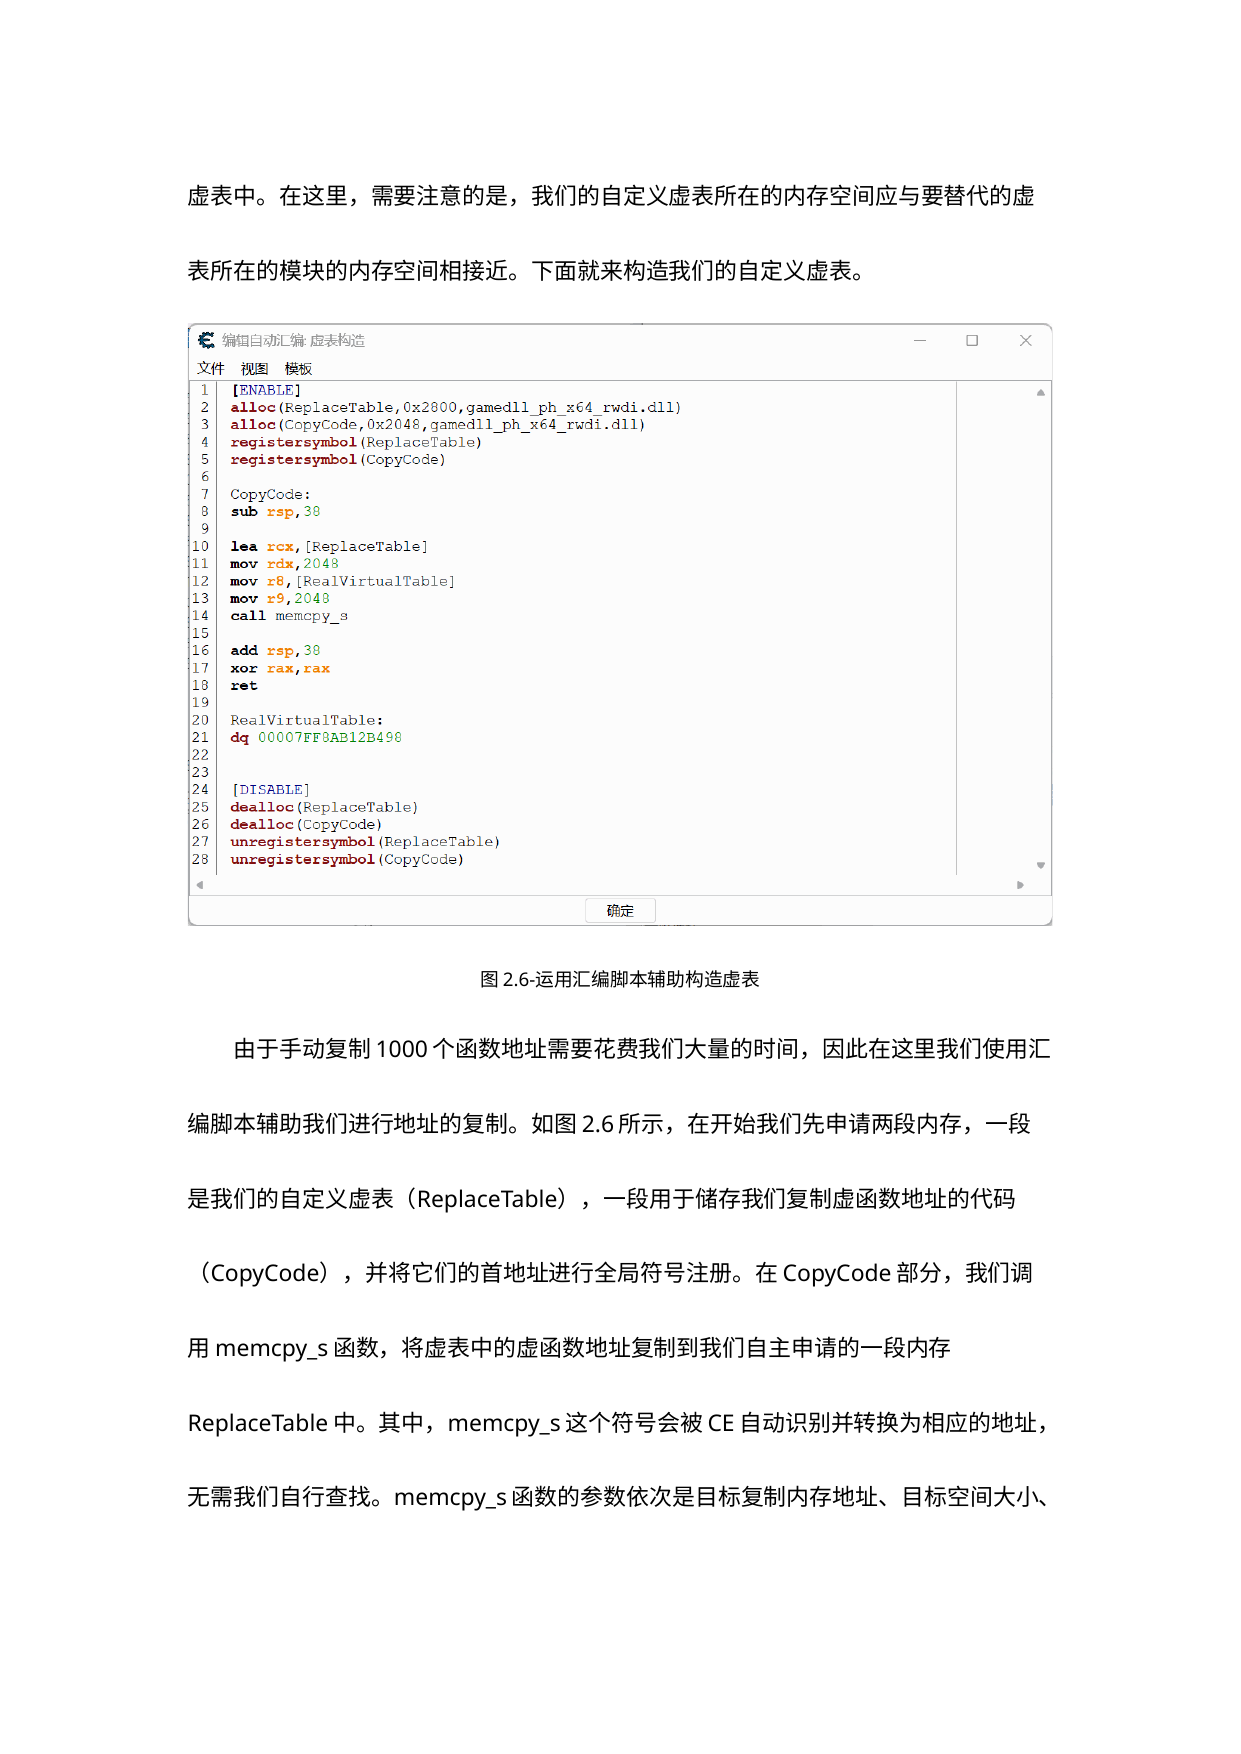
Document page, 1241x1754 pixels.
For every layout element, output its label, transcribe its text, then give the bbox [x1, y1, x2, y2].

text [187, 162, 1053, 302]
picture [187, 323, 1053, 926]
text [187, 1015, 1053, 1528]
text 图2.6-运用汇编脚本辅助构造虚表 [187, 962, 1053, 994]
